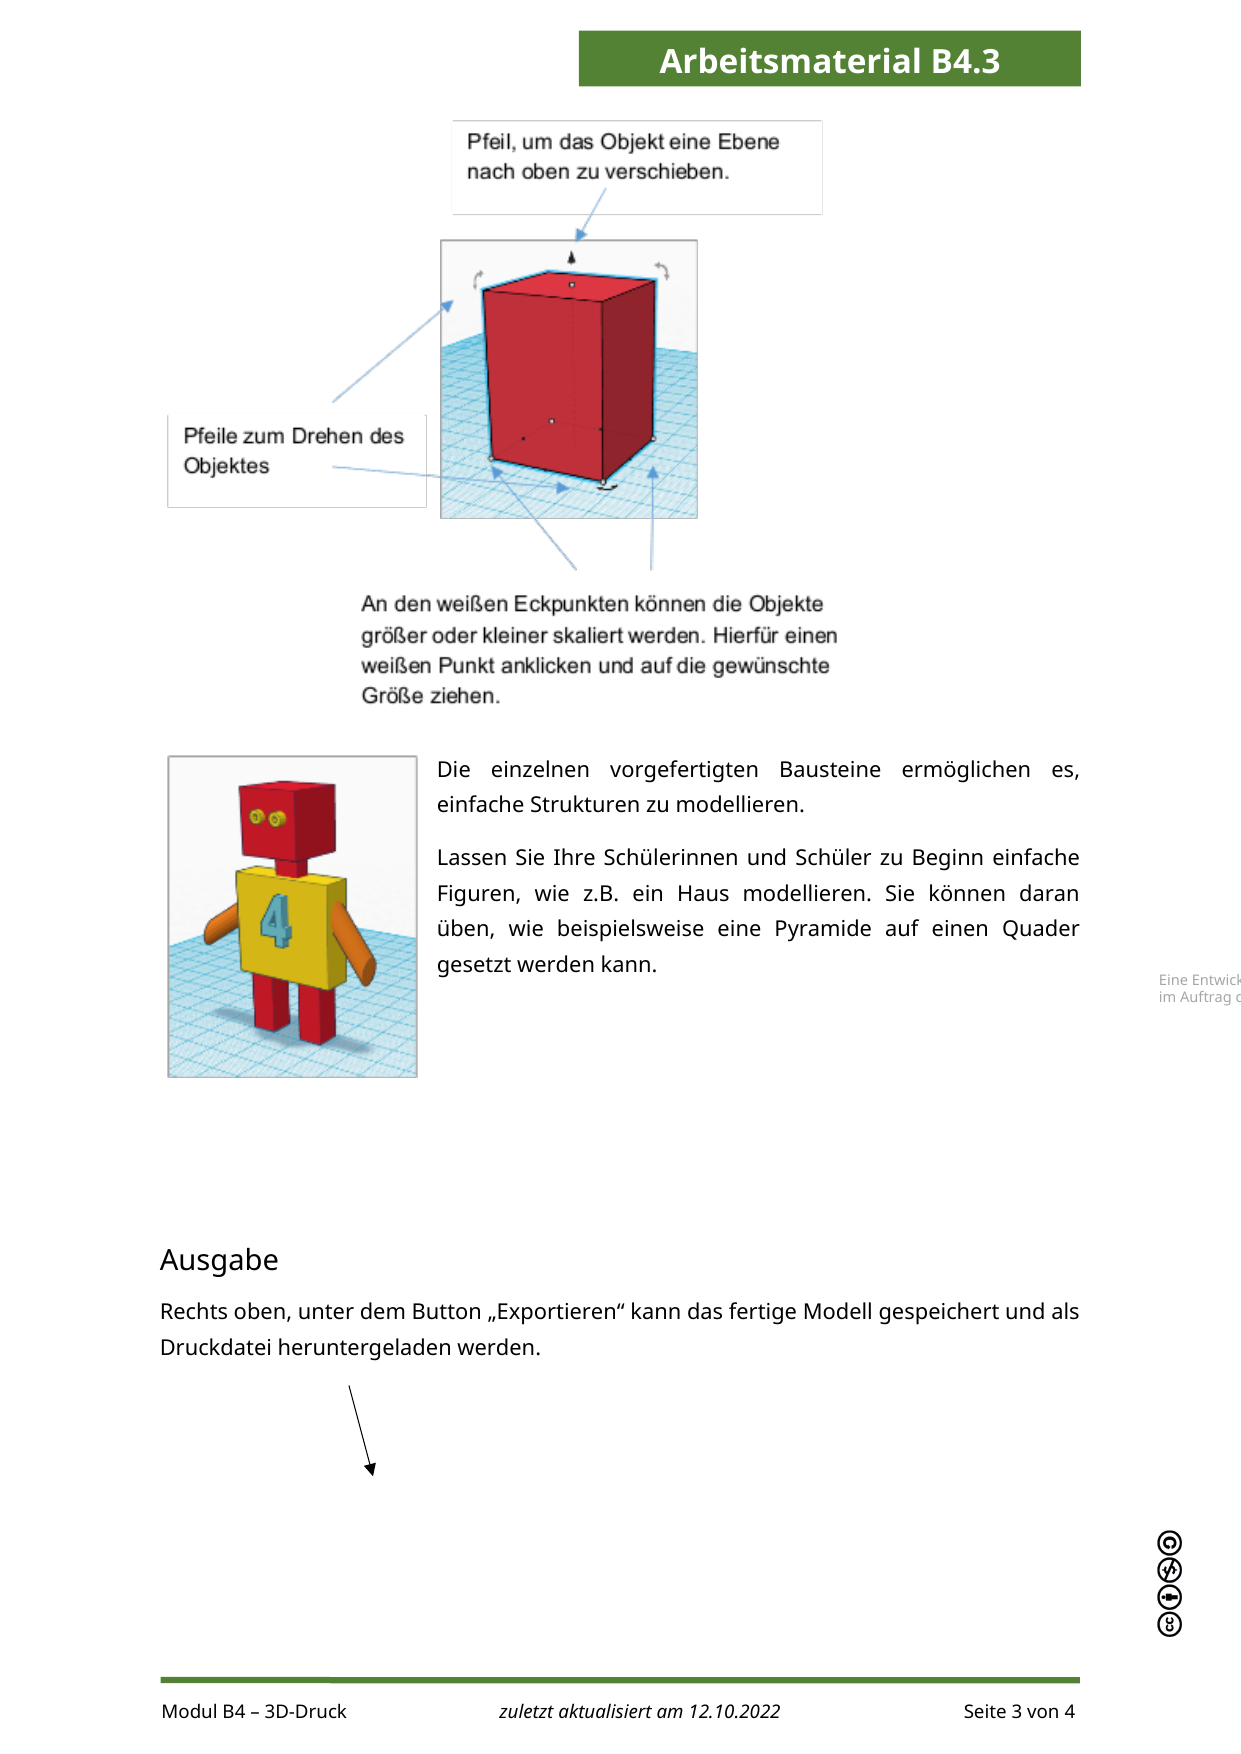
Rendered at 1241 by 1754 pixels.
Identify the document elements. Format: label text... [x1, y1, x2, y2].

picture [165, 118, 825, 572]
picture [346, 584, 881, 721]
picture [1158, 1531, 1182, 1637]
text Rechts oben, unter dem Button „Exportieren“ kann das fertige Modell gespeichert und als Druckdatei heruntergeladen werden. [159, 1296, 1081, 1362]
text Lassen Sie Ihre Schülerinnen und Schüler zu Beginn einfache Figuren, wie z.B. ein Haus modellieren. Sie können daran üben, wie beispielsweise eine Pyramide auf einen Quader gesetzt werden kann. [418, 842, 1081, 979]
text Die einzelnen vorgefertigten Bausteine ermöglichen es, einfache Strukturen zu modellieren. [418, 754, 1081, 819]
picture [165, 753, 418, 1078]
subtitle Ausgabe [159, 1115, 1081, 1279]
